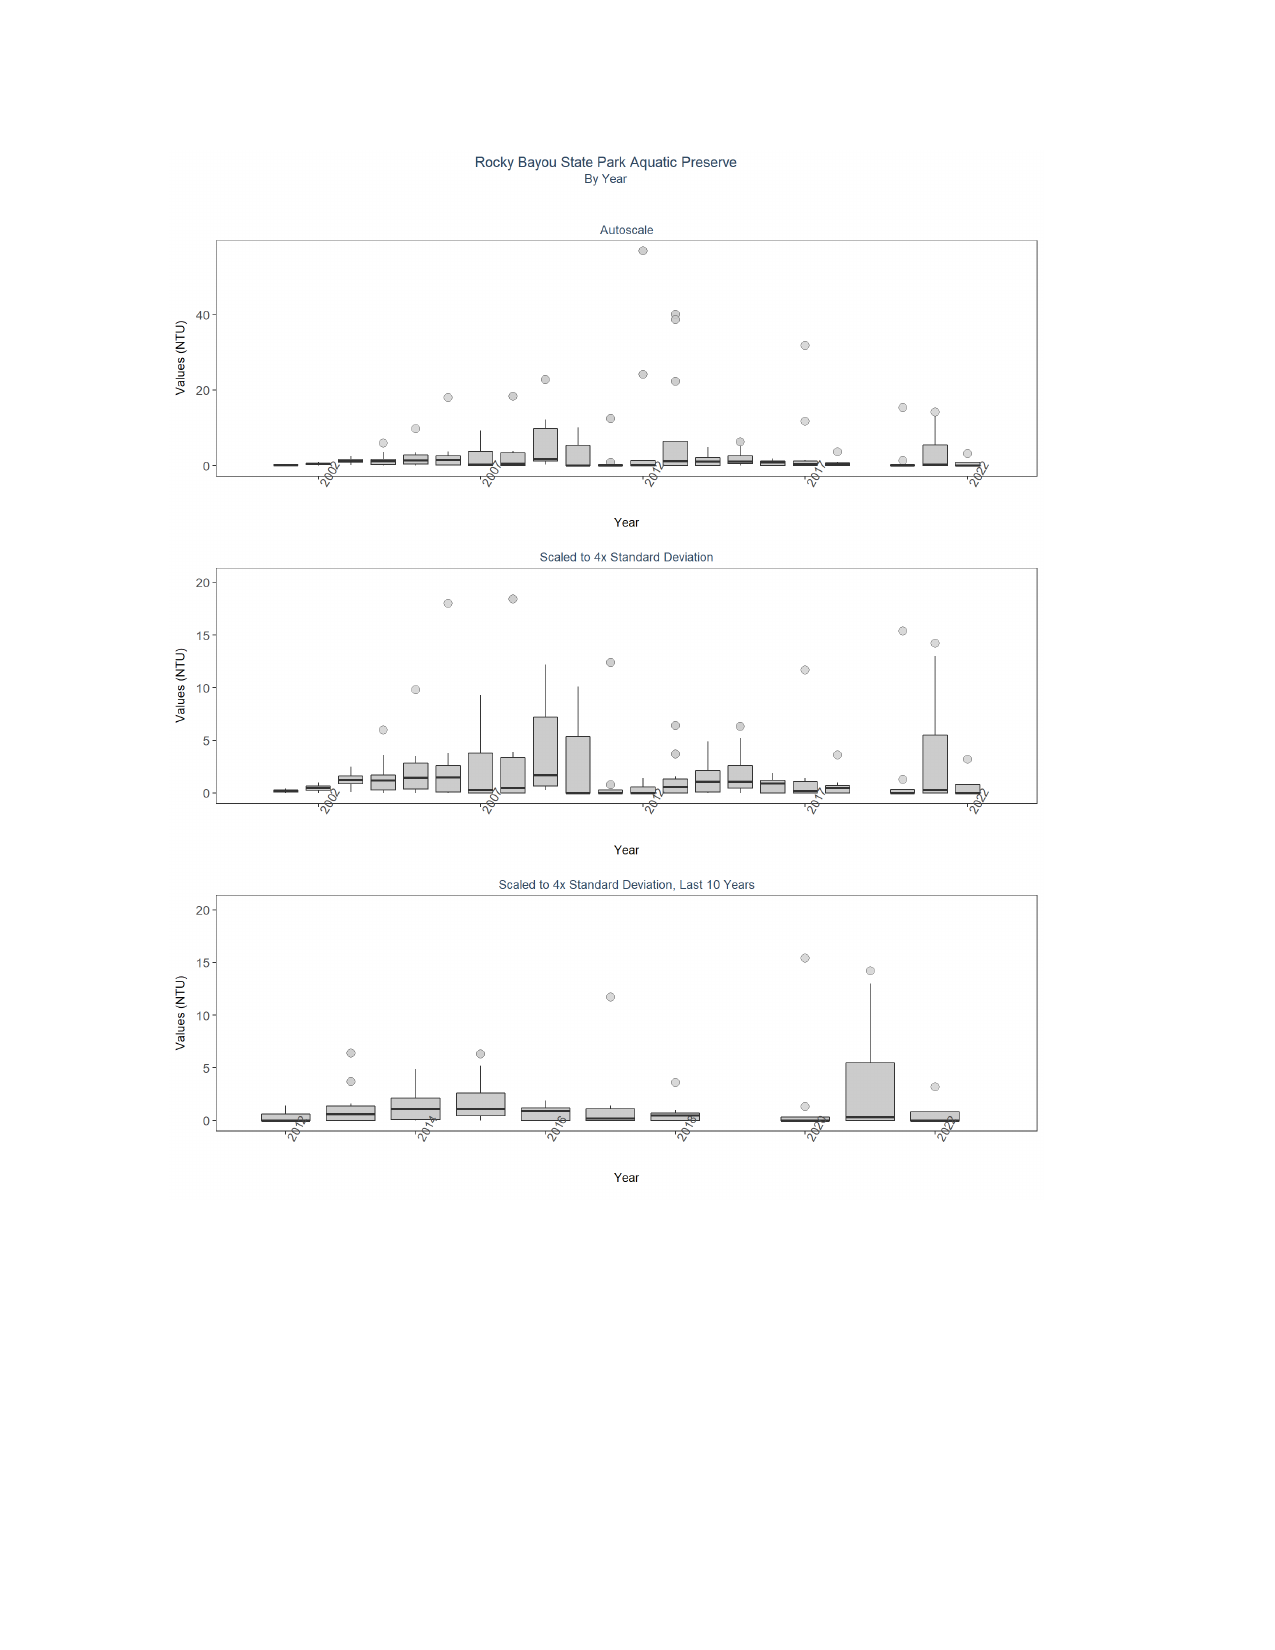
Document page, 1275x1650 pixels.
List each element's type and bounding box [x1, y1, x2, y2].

picture [168, 150, 1044, 1200]
